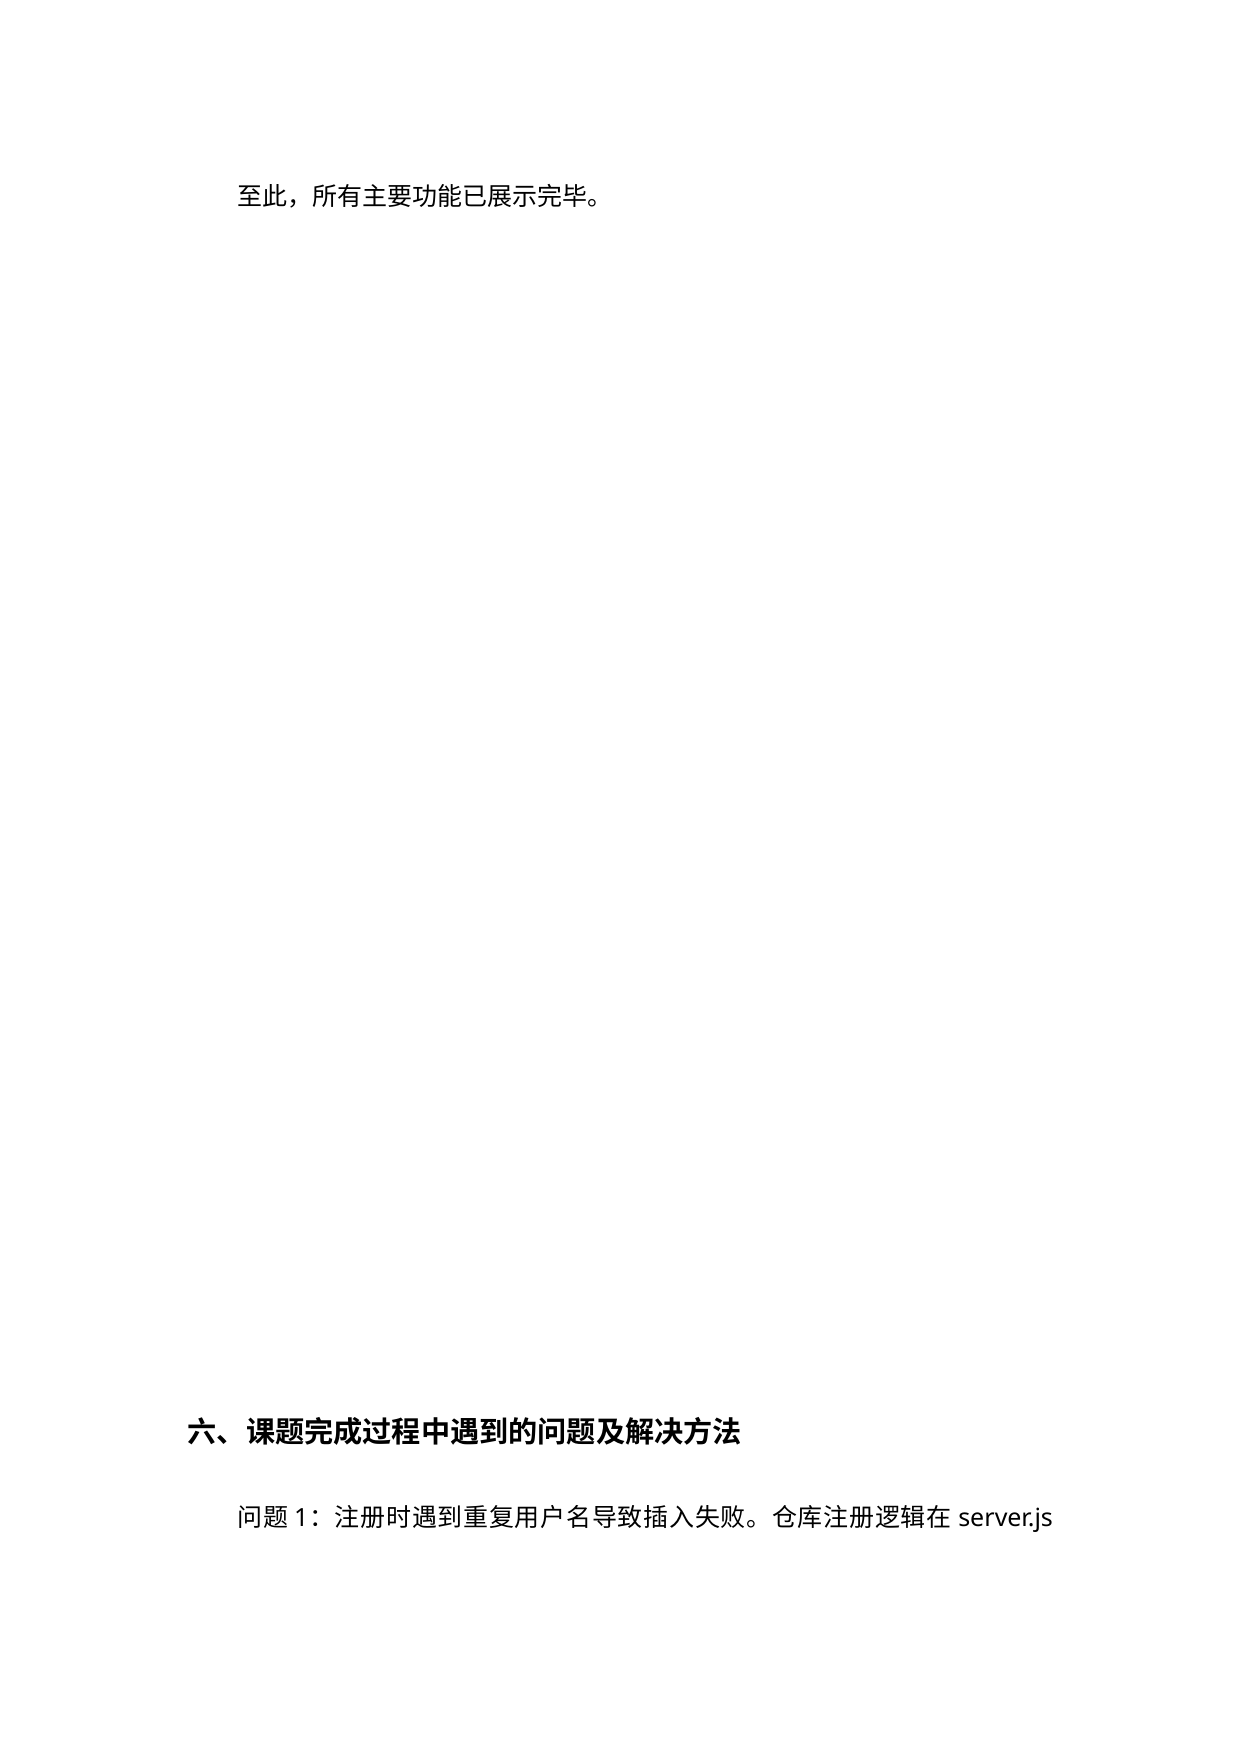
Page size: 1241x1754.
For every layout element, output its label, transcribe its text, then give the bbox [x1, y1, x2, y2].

text 至此，所有主要功能已展示完毕。 [187, 162, 1053, 227]
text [187, 1483, 1053, 1548]
text 六、课题完成过程中遇到的问题及解决方法 [187, 1397, 1053, 1462]
